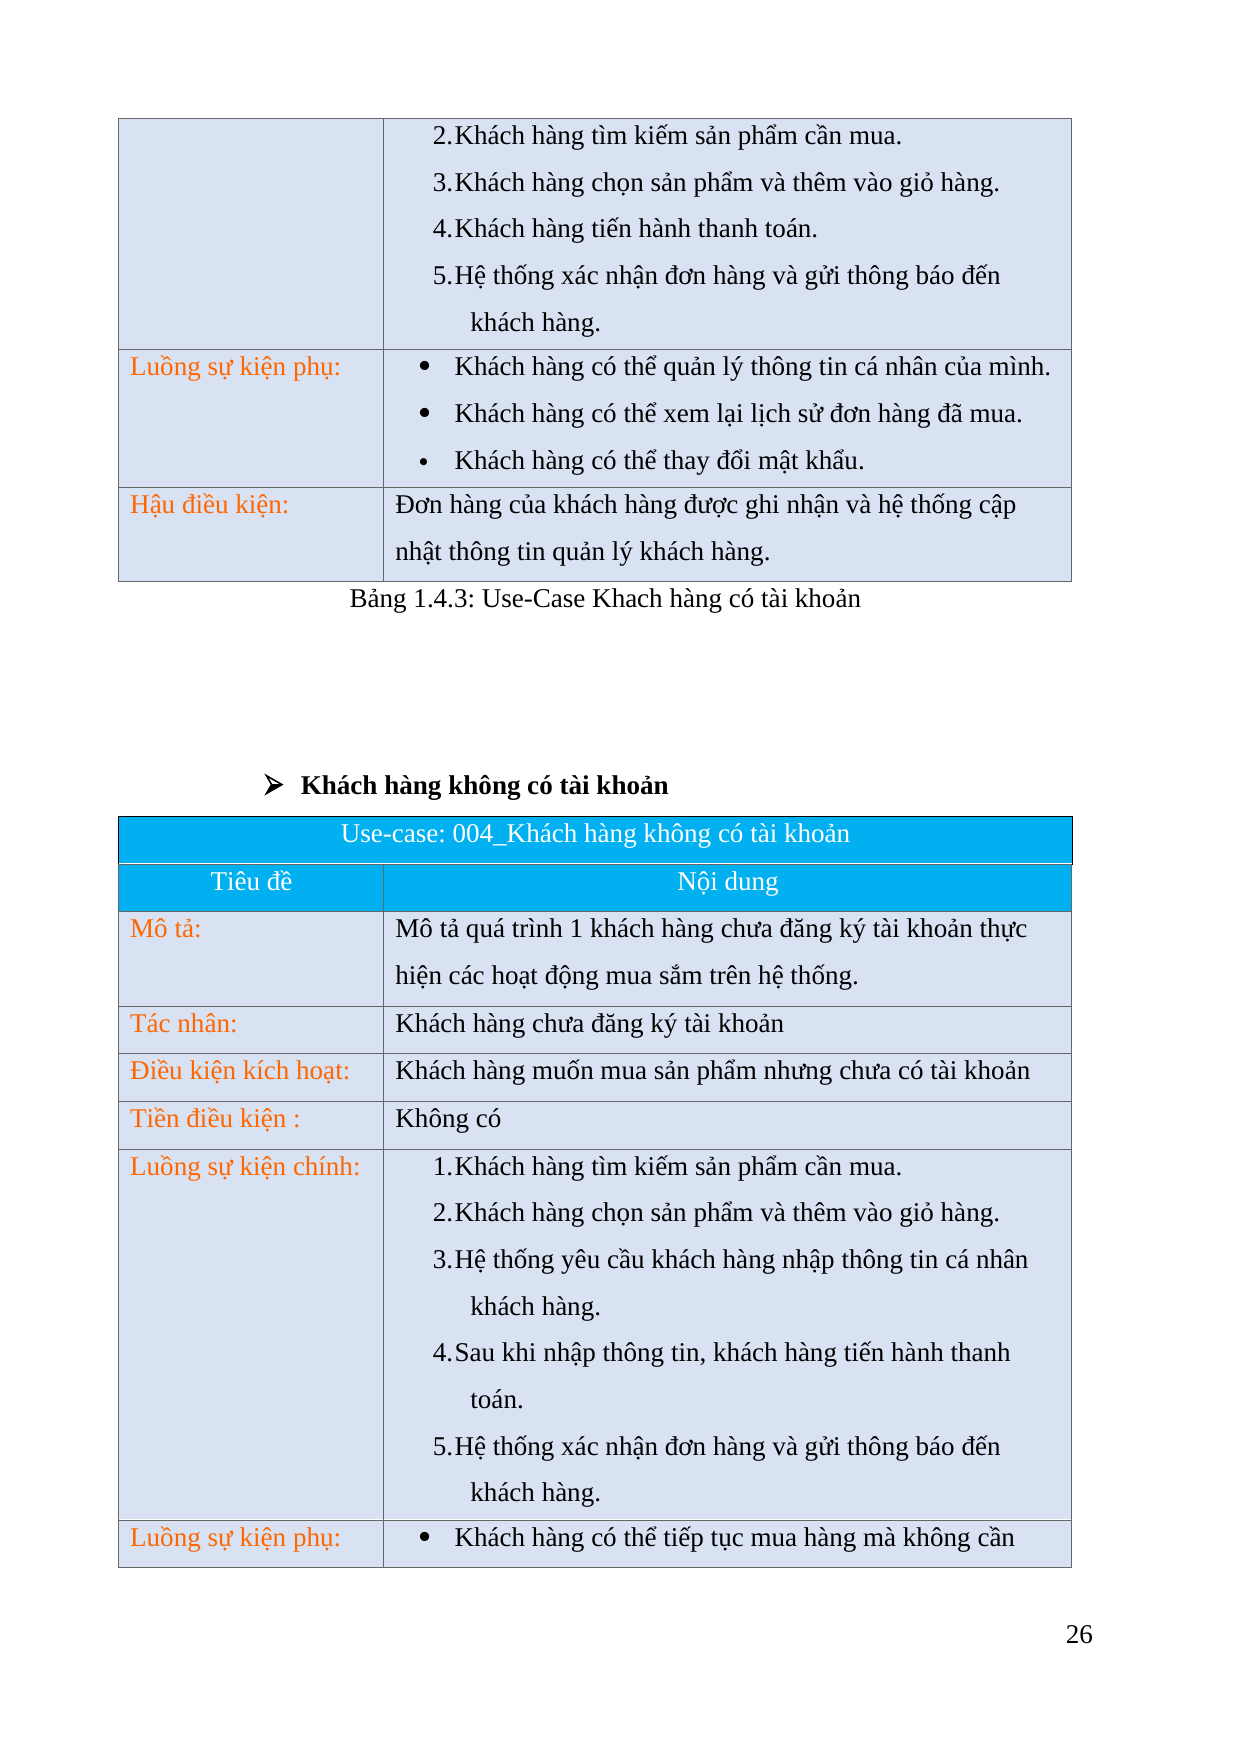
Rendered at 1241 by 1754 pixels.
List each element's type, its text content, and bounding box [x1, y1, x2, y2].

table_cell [384, 1521, 1071, 1567]
table_cell Mô tả quá trình 1 khách hàng chưa đăng ký tài khoản thực hiện các hoạt động mua sắm trên hệ thống. [384, 912, 1071, 1006]
table_cell Khách hàng muốn mua sản phẩm nhưng chưa có tài khoản [384, 1054, 1071, 1101]
table_cell Khách hàng chưa đăng ký tài khoản [384, 1007, 1071, 1053]
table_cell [384, 119, 1071, 349]
table_cell Luồng sự kiện chính: [119, 1150, 383, 1519]
table_cell Đơn hàng của khách hàng được ghi nhận và hệ thống cập nhật thông tin quản lý khách hàng. [384, 488, 1071, 581]
table_header Use-case: 004_Khách hàng không có tài khoản [119, 817, 1072, 863]
table_cell Tiêu đề [119, 865, 383, 911]
table_cell Tiền điều kiện : [119, 1102, 383, 1149]
table_cell Điều kiện kích hoạt: [119, 1054, 383, 1101]
table_cell Khách hàng có thể quản lý thông tin cá nhân của mình. Khách hàng có thể xem lại lịch sử đơn hàng đã mua. Khách hàng có thể thay đổi mật khẩu. [384, 350, 1071, 487]
table_cell Khách hàng tìm kiếm sản phẩm cần mua. Khách hàng chọn sản phẩm và thêm vào giỏ hàng. Hệ thống yêu cầu khách hàng nhập thông tin cá nhân khách hàng. Sau khi nhập thông tin, khách hàng tiến hành thanh toán. Hệ thống xác nhận đơn hàng và gửi thông báo đến khách hàng. [384, 1150, 1071, 1519]
table_cell Hậu điều kiện: [119, 488, 383, 581]
table_cell Tác nhân: [119, 1007, 383, 1053]
table_cell Nội dung [384, 865, 1071, 911]
text Bảng 1.4.3: Use-Case Khach hàng có tài khoản [118, 582, 1092, 613]
table_cell Luồng sự kiện phụ: [119, 1521, 383, 1567]
list Khách hàng không có tài khoản [263, 769, 1092, 800]
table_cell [119, 119, 383, 349]
table_cell Không có [384, 1102, 1071, 1149]
table_cell Luồng sự kiện phụ: [119, 350, 383, 487]
table_cell Mô tả: [119, 912, 383, 1006]
